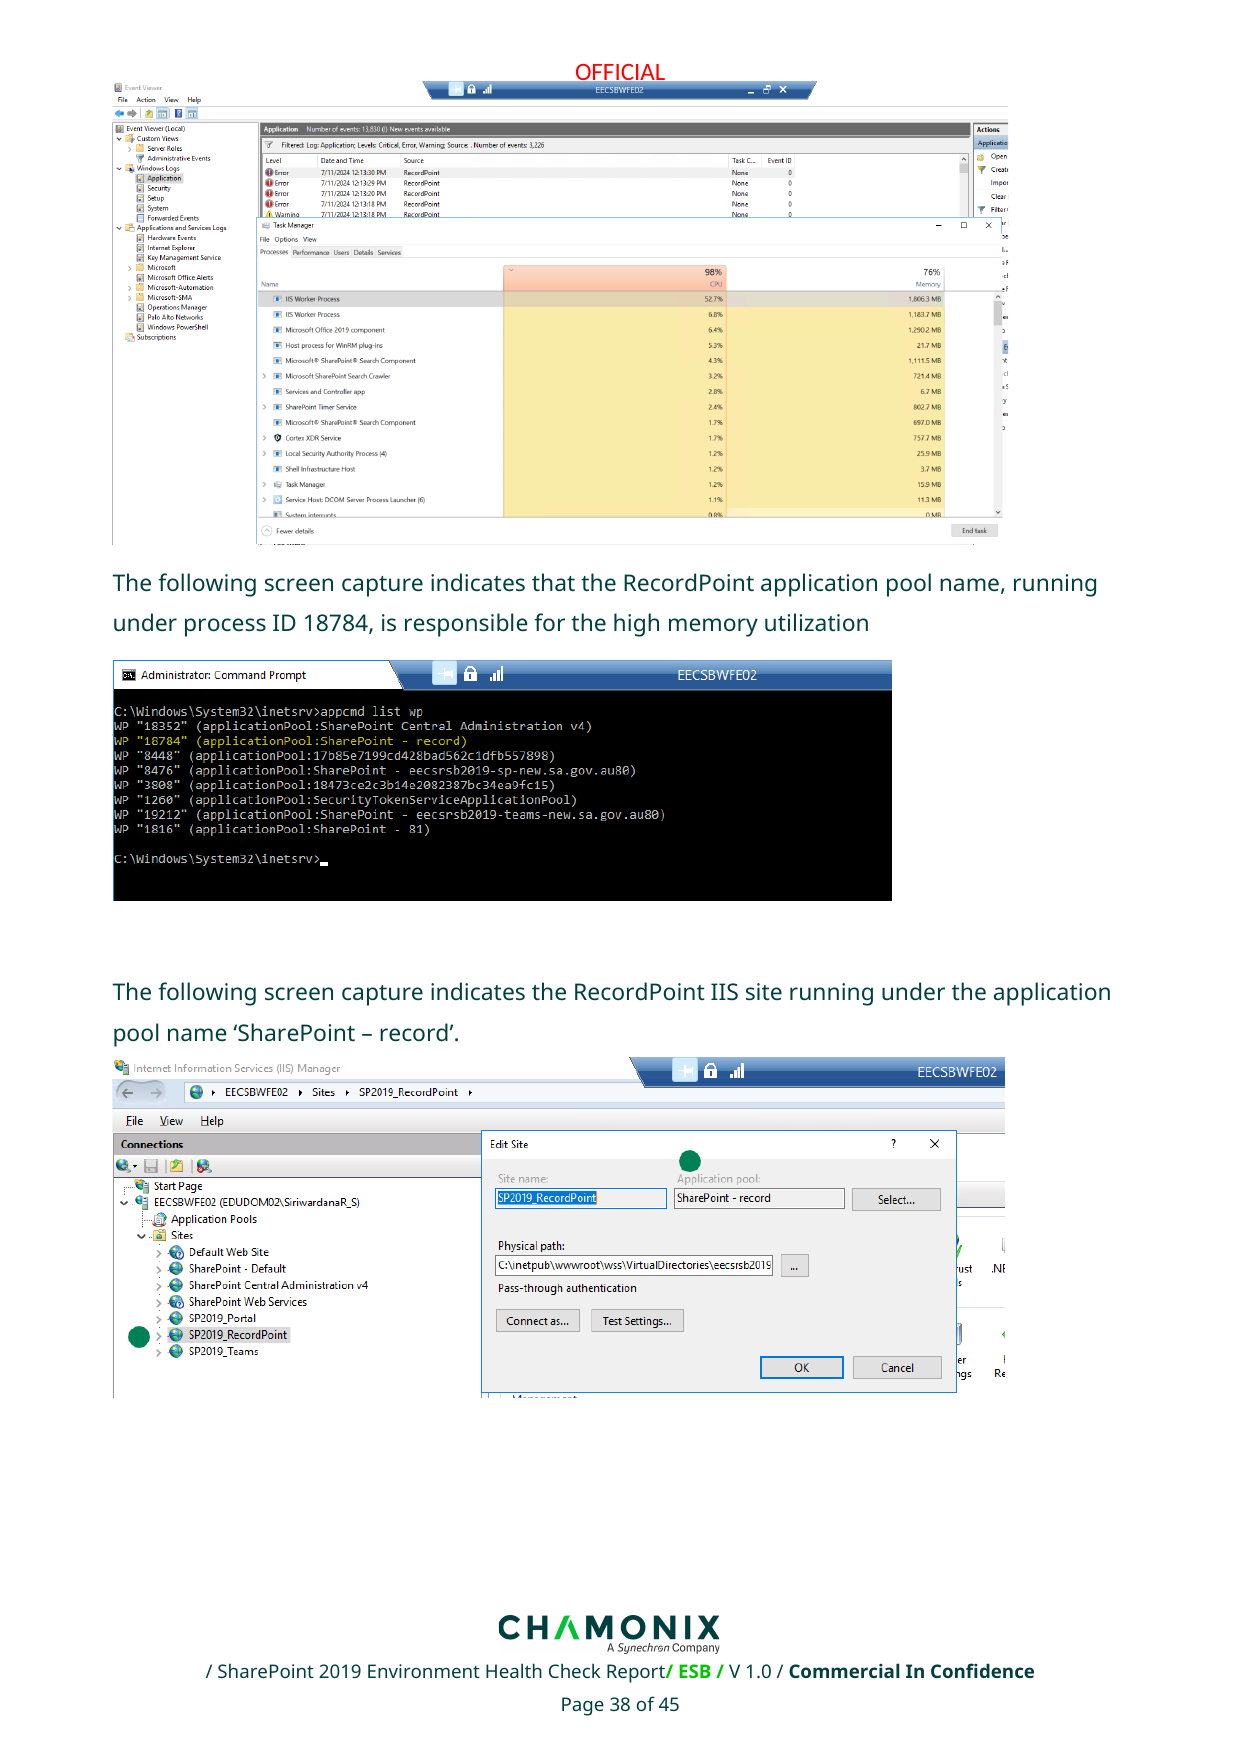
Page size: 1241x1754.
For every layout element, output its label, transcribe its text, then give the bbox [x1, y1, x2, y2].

picture [112, 660, 892, 901]
picture [112, 1057, 1005, 1398]
text The following screen capture indicates that the RecordPoint application pool name, running under process ID 18784, is responsible for the high memory utilization [112, 566, 1128, 638]
picture [498, 1615, 720, 1654]
picture [112, 81, 1009, 545]
